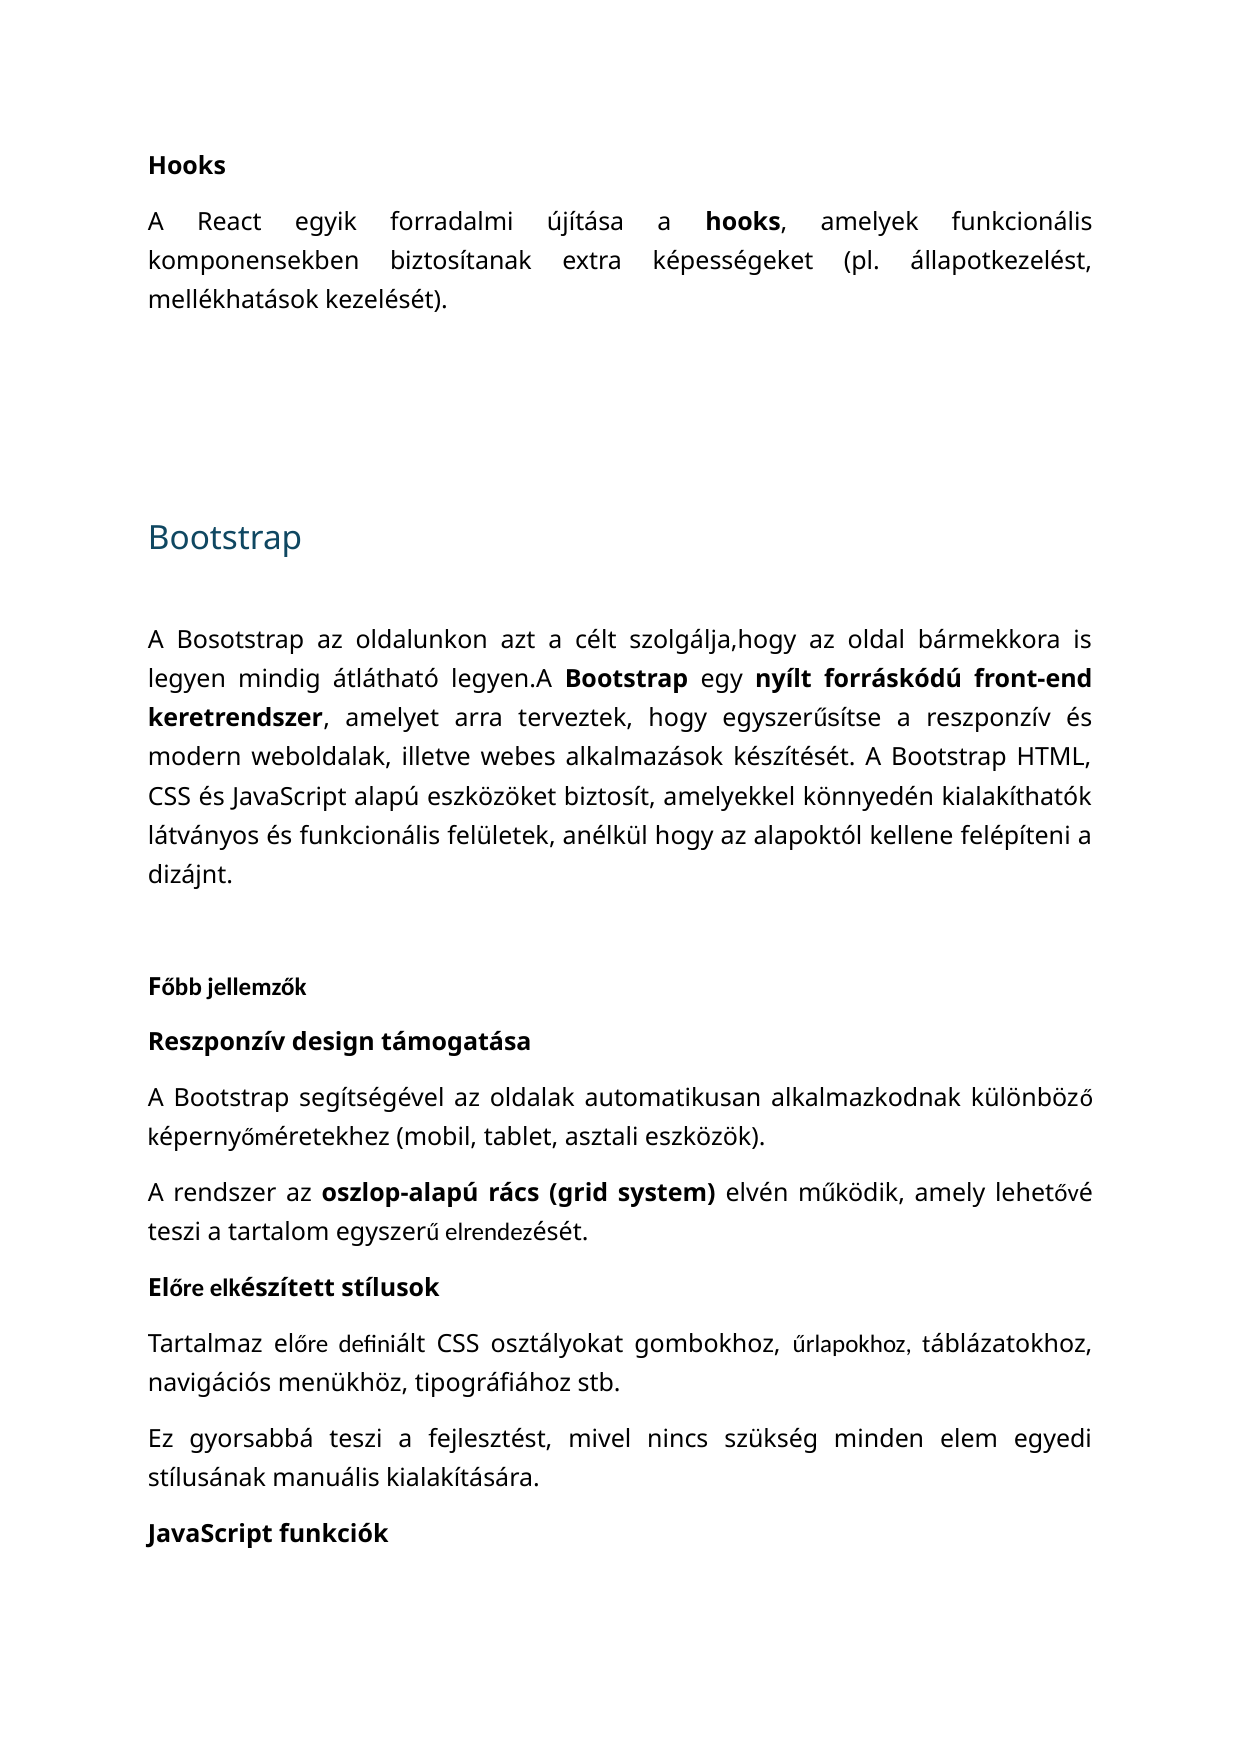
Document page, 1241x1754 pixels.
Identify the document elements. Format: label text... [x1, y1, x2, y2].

text A rendszer az oszlop-alapú rács (grid system) elvén működik, amely lehetővé teszi a tartalom egyszerű elrendezését. [148, 1175, 1093, 1248]
text Reszponzív design támogatása [148, 1024, 1093, 1058]
text A Bootstrap segítségével az oldalak automatikusan alkalmazkodnak különböző képernyőméretekhez (mobil, tablet, asztali eszközök). [148, 1080, 1093, 1153]
subtitle Bootstrap [148, 513, 1093, 559]
text Előre elkészített stílusok [148, 1270, 1093, 1304]
text Hooks [148, 148, 1093, 182]
text A React egyik forradalmi újítása a hooks, amelyek funkcionális komponensekben biztosítanak extra képességeket (pl. állapotkezelést, mellékhatások kezelését). [148, 203, 1093, 316]
text Tartalmaz előre definiált CSS osztályokat gombokhoz, űrlapokhoz, táblázatokhoz, navigációs menükhöz, tipográfiához stb. [148, 1326, 1093, 1399]
text A Bosotstrap az oldalunkon azt a célt szolgálja,hogy az oldal bármekkora is legyen mindig átlátható legyen.A Bootstrap egy nyílt forráskódú front-end keretrendszer, amelyet arra terveztek, hogy egyszerűsítse a reszponzív és modern weboldalak, illetve webes alkalmazások készítését. A Bootstrap HTML, CSS és JavaScript alapú eszközöket biztosít, amelyekkel könnyedén kialakíthatók látványos és funkcionális felületek, anélkül hogy az alapoktól kellene felépíteni a dizájnt. [148, 621, 1093, 891]
text JavaScript funkciók [148, 1516, 1093, 1550]
text Ez gyorsabbá teszi a fejlesztést, mivel nincs szükség minden elem egyedi stílusának manuális kialakítására. [148, 1421, 1093, 1494]
text Főbb jellemzők [148, 968, 1093, 1002]
